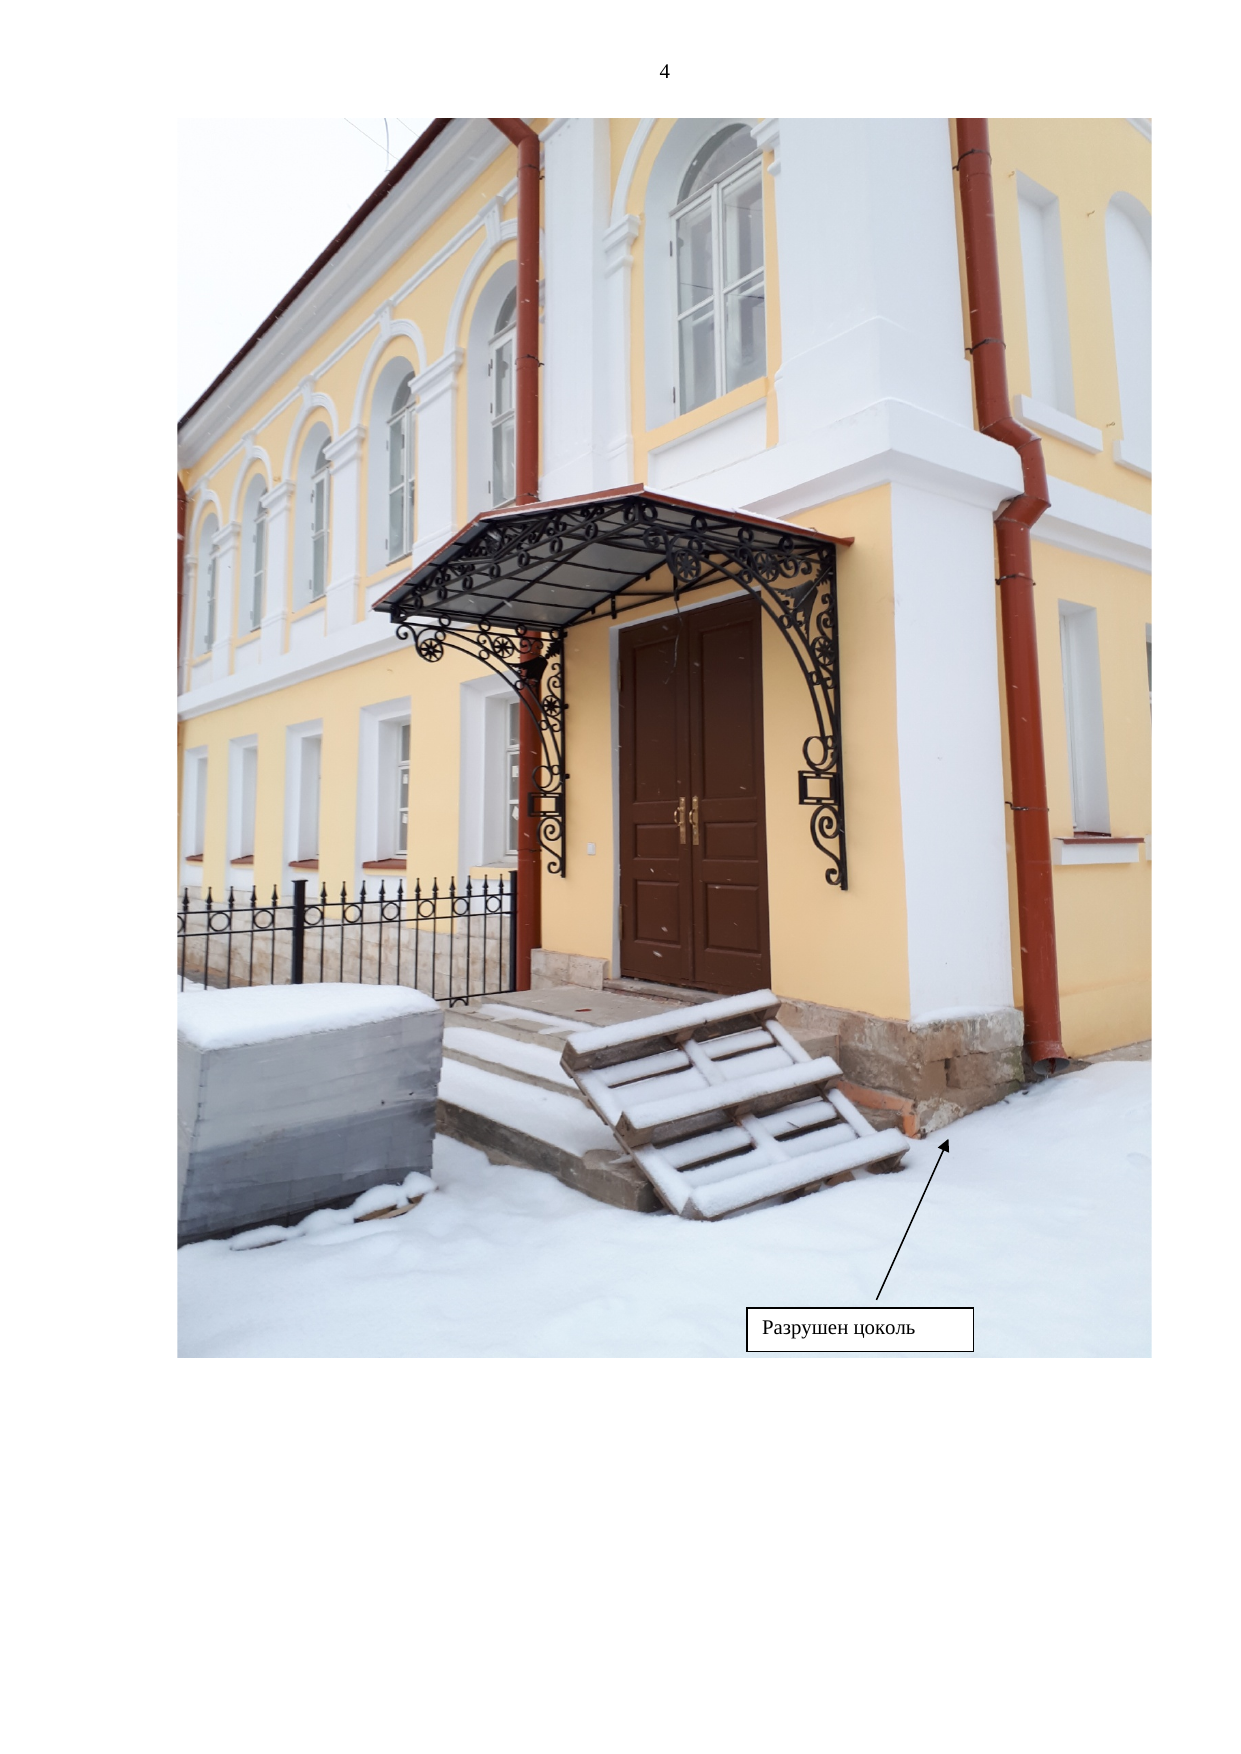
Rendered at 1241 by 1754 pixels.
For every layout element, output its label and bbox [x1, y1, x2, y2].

picture [177, 118, 1152, 1358]
